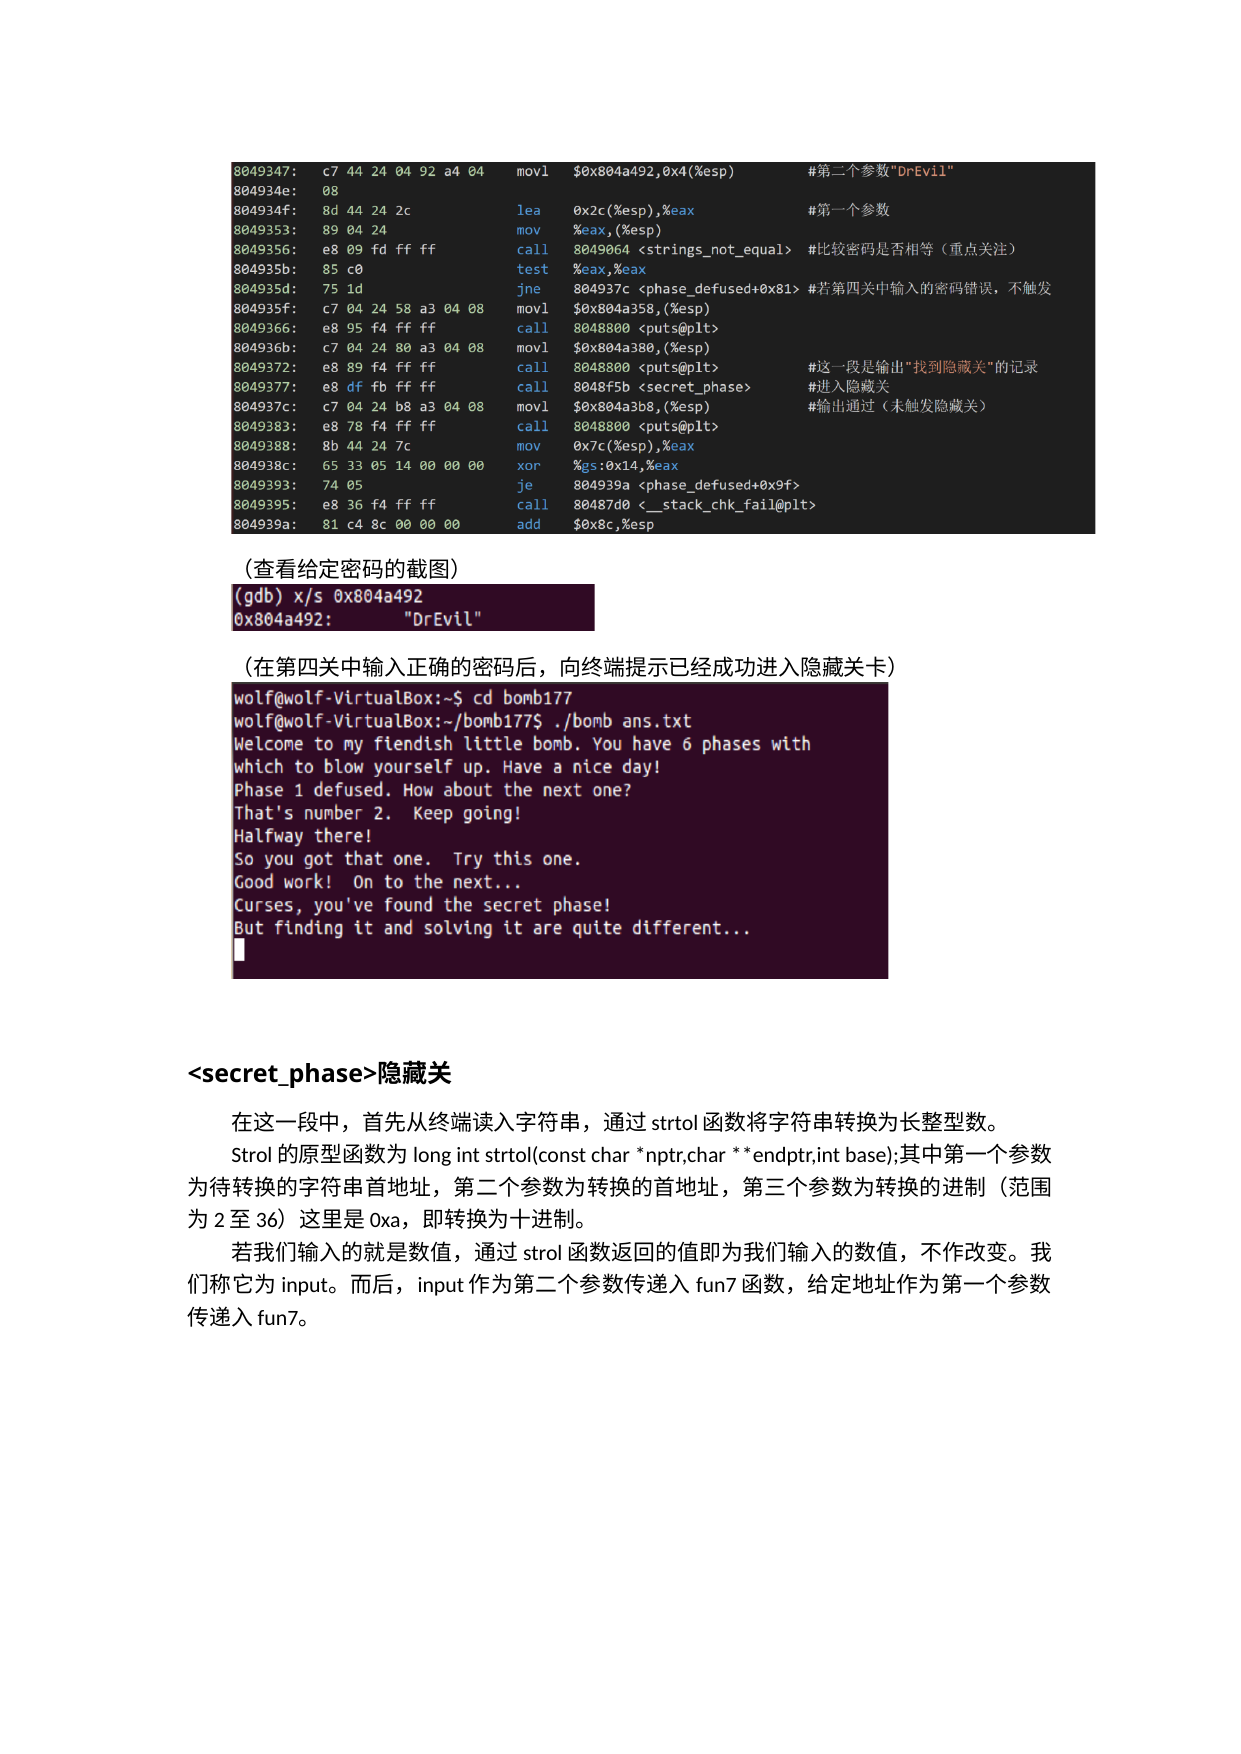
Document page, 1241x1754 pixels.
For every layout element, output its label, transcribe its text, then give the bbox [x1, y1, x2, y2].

picture [231, 584, 595, 631]
text Strol的原型函数为long int strtol(const char *nptr,char **endptr,int base);其中第一个参数为待转换的字符串首地址，第二个参数为转换的首地址，第三个参数为转换的进制（范围为2至36）这里是0xa，即转换为十进制。 [187, 1137, 1053, 1234]
picture [231, 162, 1096, 534]
text <secret_phase>隐藏关 [187, 1039, 1053, 1104]
text （查看给定密码的截图） [187, 552, 1053, 584]
picture [231, 682, 889, 979]
text 若我们输入的就是数值，通过strol函数返回的值即为我们输入的数值，不作改变。我们称它为input。而后，input作为第二个参数传递入fun7函数，给定地址作为第一个参数传递入fun7。 [187, 1234, 1053, 1332]
text 在这一段中，首先从终端读入字符串，通过strtol函数将字符串转换为长整型数。 [187, 1104, 1053, 1137]
text （在第四关中输入正确的密码后，向终端提示已经成功进入隐藏关卡） [187, 649, 1053, 682]
